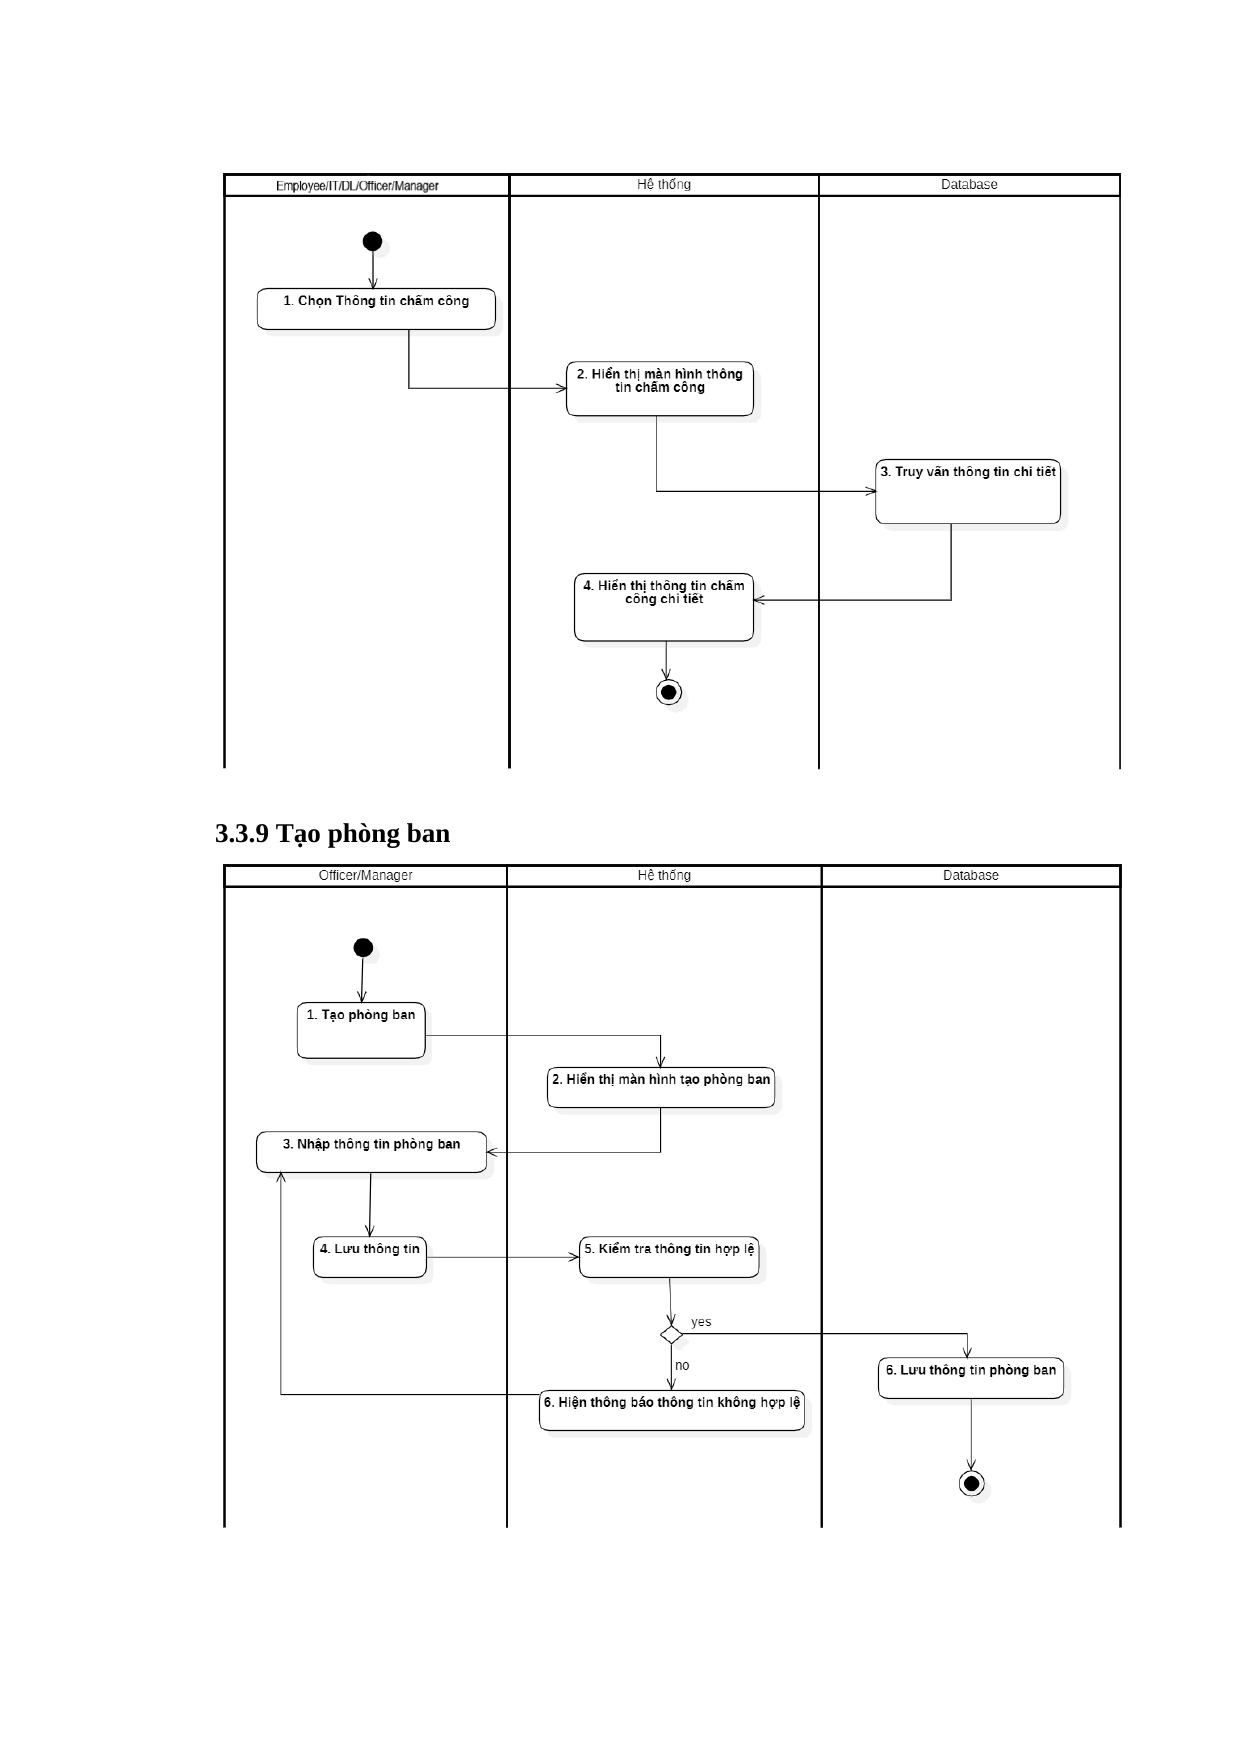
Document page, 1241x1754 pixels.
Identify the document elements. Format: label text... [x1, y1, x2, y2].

picture [214, 165, 1160, 809]
text 3.3.9 Tạo phòng ban [215, 817, 1122, 849]
picture [214, 855, 1160, 1567]
